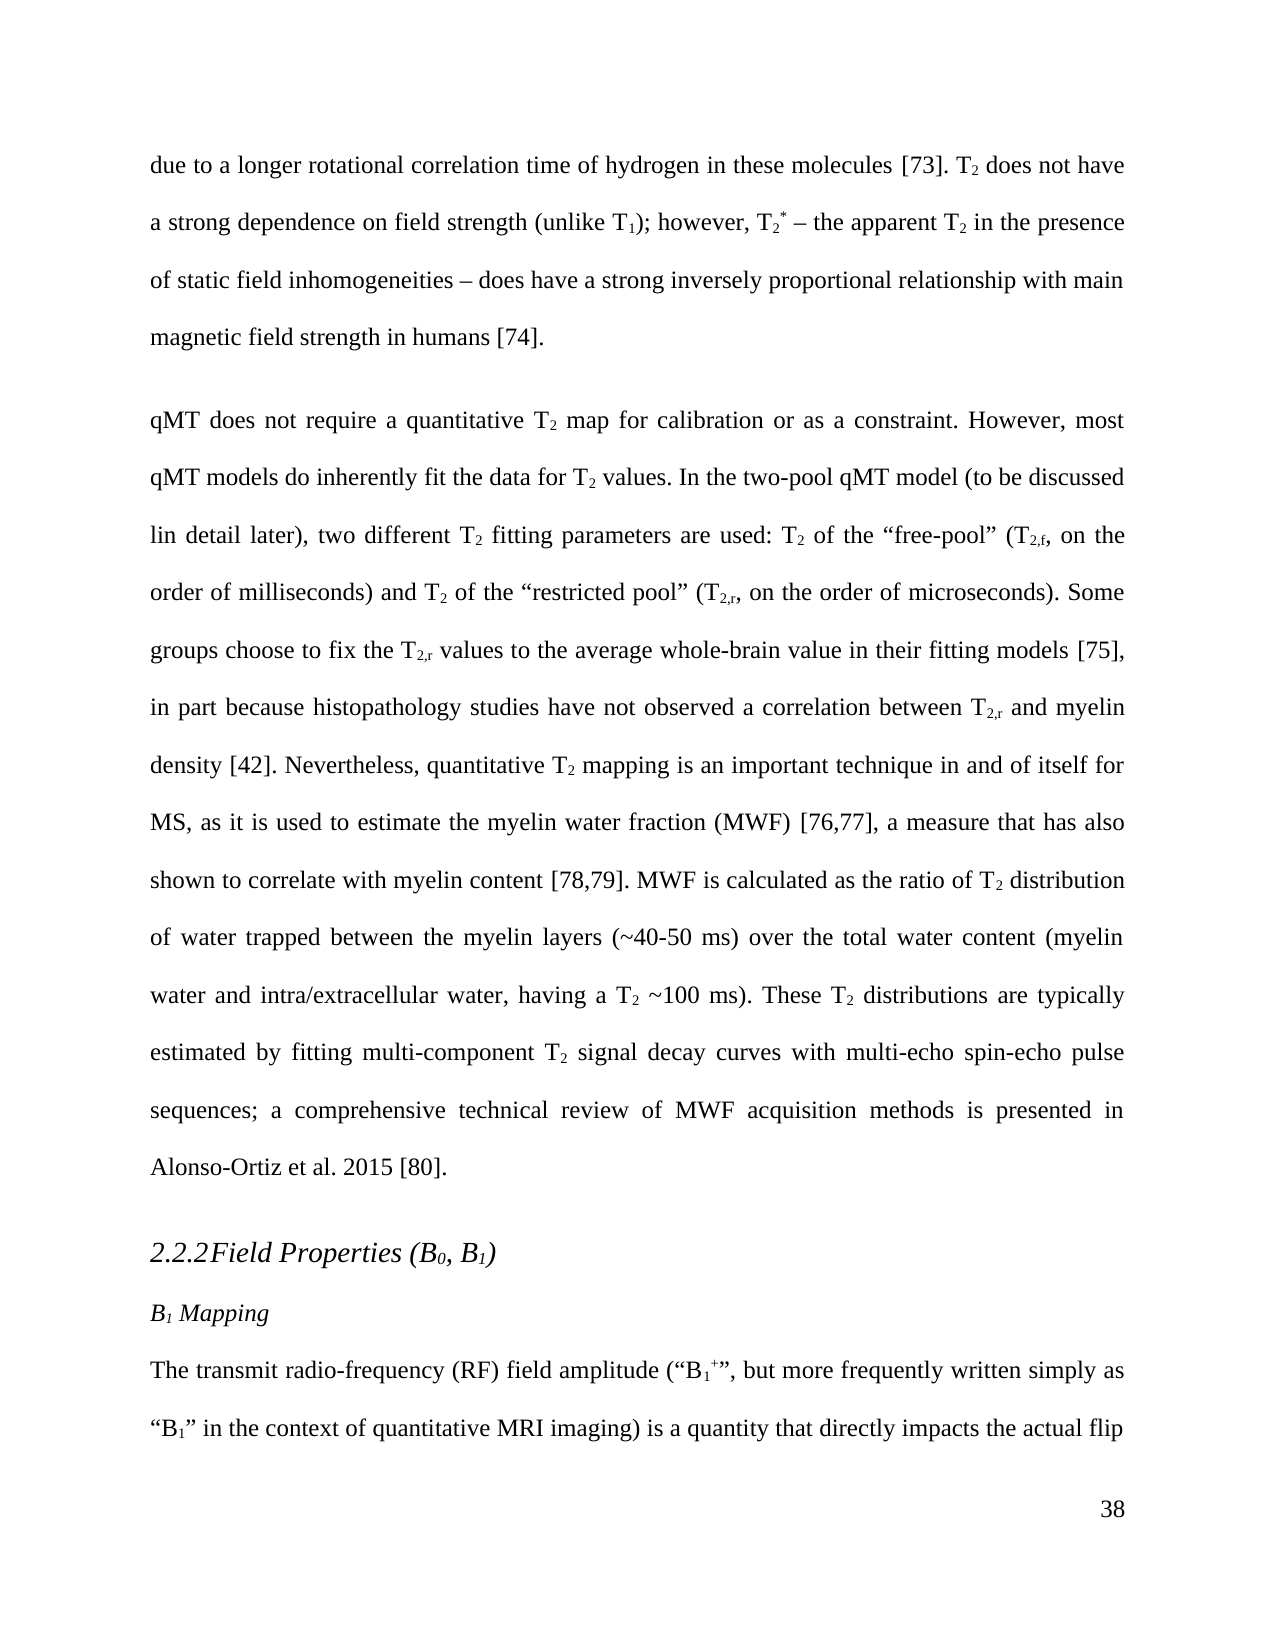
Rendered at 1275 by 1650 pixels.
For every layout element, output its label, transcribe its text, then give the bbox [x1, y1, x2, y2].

subtitle Field Properties (B0, B1) [150, 1235, 1125, 1268]
text qMT does not require a quantitative T2 map for calibration or as a constraint. However, most qMT models do inherently fit the data for T2 values. In the two-pool qMT model (to be discussed lin detail later), two different T2 fitting parameters are used: T2 of the “free-pool” (T2,f, on the order of milliseconds) and T2 of the “restricted pool” (T2,r, on the order of microseconds). Some groups choose to fix the T2,r values to the average whole-brain value in their fitting models [75], in part because histopathology studies have not observed a correlation between T2,r and myelin density [42]. Nevertheless, quantitative T2 mapping is an important technique in and of itself for MS, as it is used to estimate the myelin water fraction (MWF) [76,77], a measure that has also shown to correlate with myelin content [78,79]. MWF is calculated as the ratio of T2 distribution of water trapped between the myelin layers (~40-50 ms) over the total water content (myelin water and intra/extracellular water, having a T2 ~100 ms). These T2 distributions are typically estimated by fitting multi-component T2 signal decay curves with multi-echo spin-echo pulse sequences; a comprehensive technical review of MWF acquisition methods is presented in Alonso-Ortiz et al. 2015 [80]. [150, 405, 1125, 1181]
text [150, 1355, 1125, 1442]
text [150, 150, 1125, 351]
text B1 Mapping [150, 1298, 1125, 1327]
